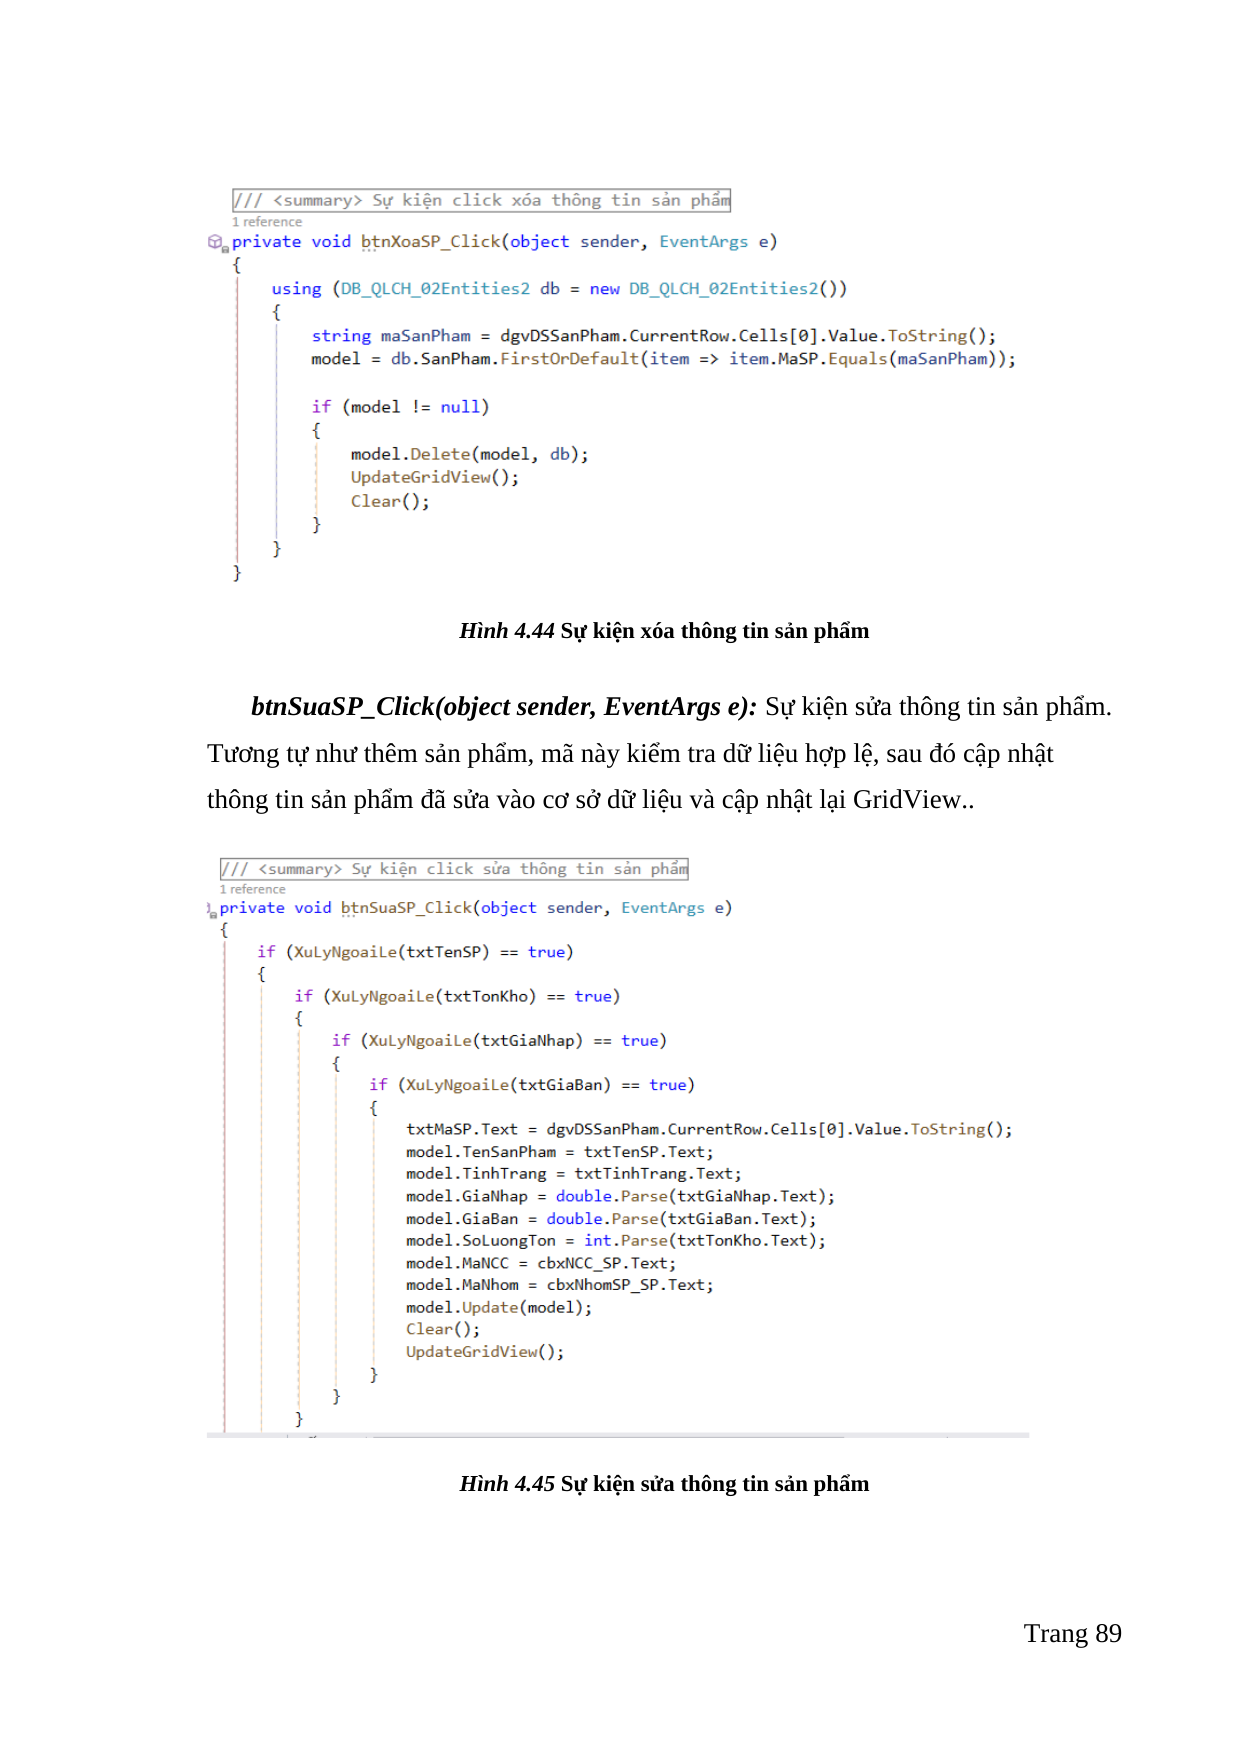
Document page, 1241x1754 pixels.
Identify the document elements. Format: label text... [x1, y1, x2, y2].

text btnSuaSP_Click(object sender, EventArgs e): Sự kiện sửa thông tin sản phẩm. Tương tự như thêm sản phẩm, mã này kiểm tra dữ liệu hợp lệ, sau đó cập nhật thông tin sản phẩm đã sửa vào cơ sở dữ liệu và cập nhật lại GridView.. [207, 690, 1122, 815]
picture [206, 177, 1030, 585]
picture [206, 846, 1030, 1438]
